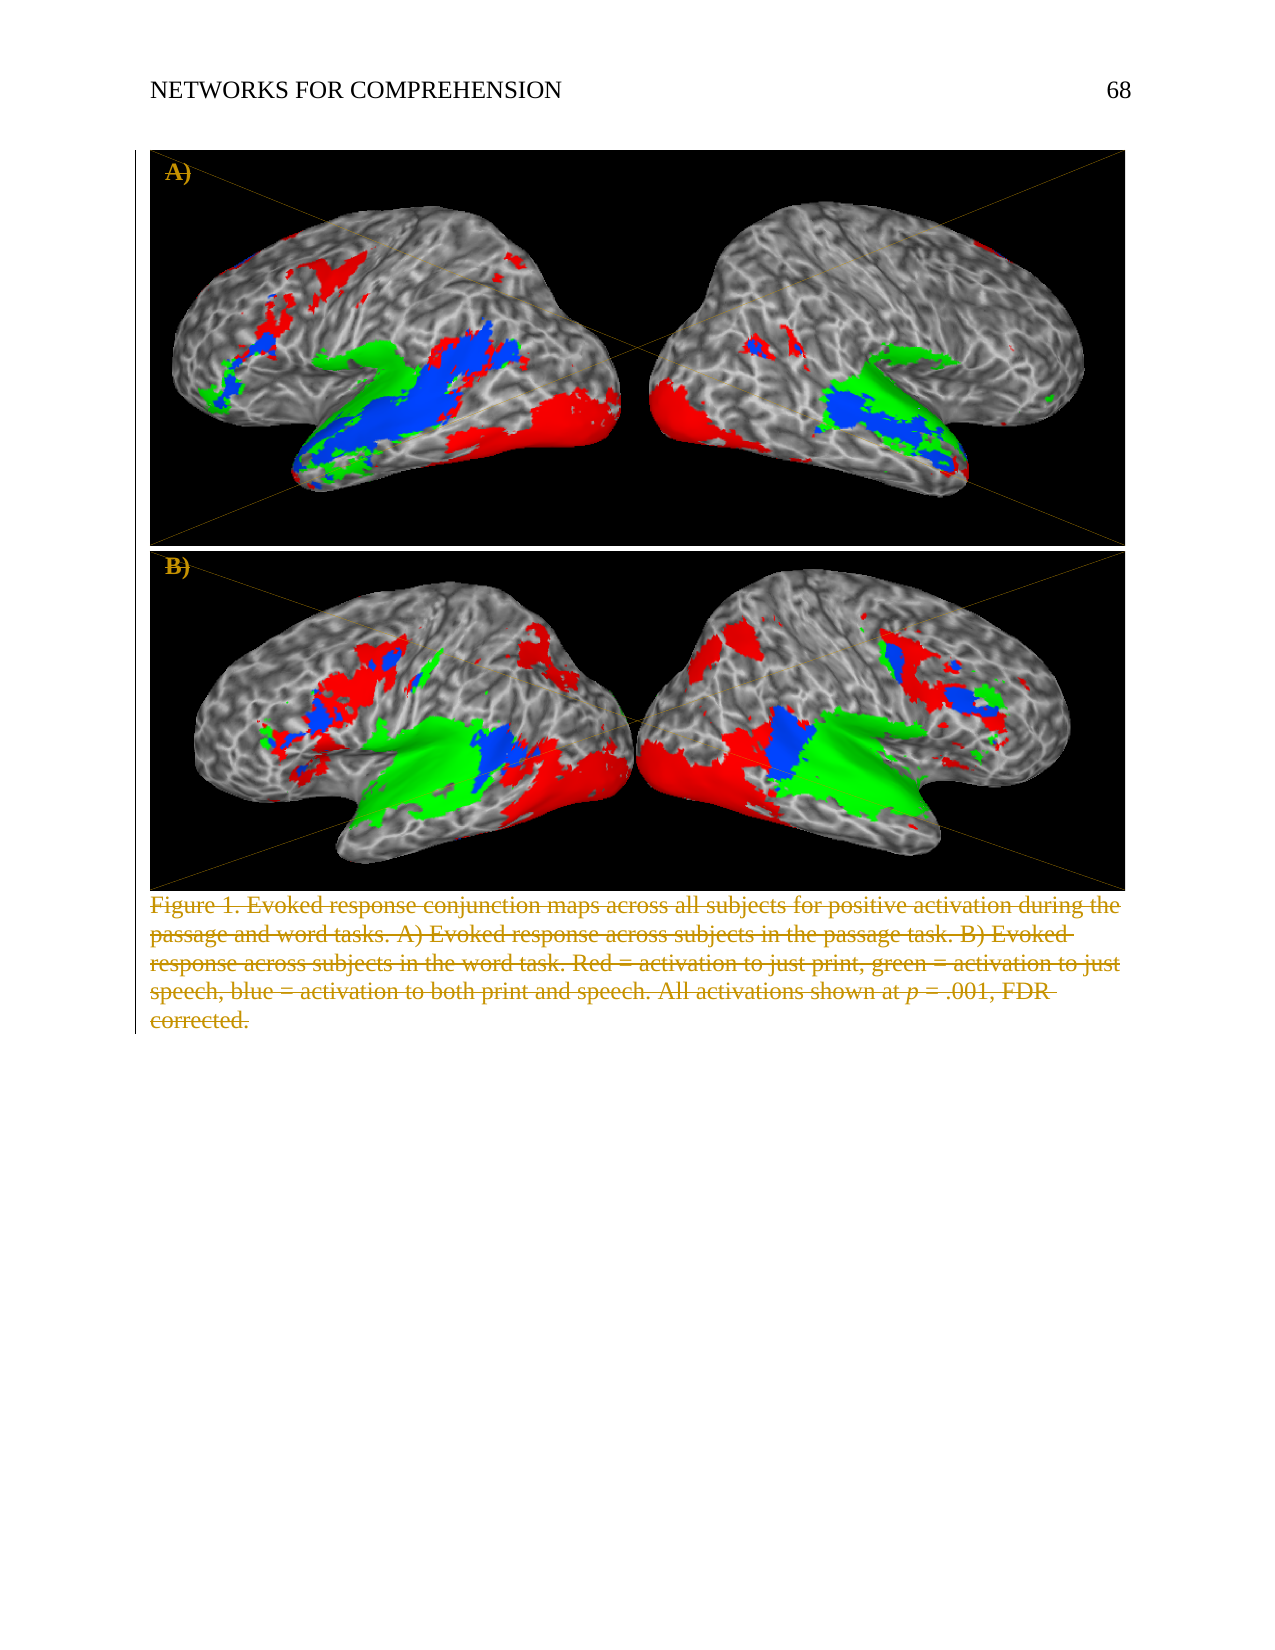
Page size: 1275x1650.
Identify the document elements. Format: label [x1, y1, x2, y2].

picture [640, 151, 1125, 544]
picture [152, 551, 1123, 720]
picture [641, 553, 1125, 889]
picture [152, 348, 1123, 546]
picture [150, 553, 634, 889]
picture [150, 151, 635, 544]
picture [153, 150, 1122, 347]
picture [151, 722, 1124, 891]
